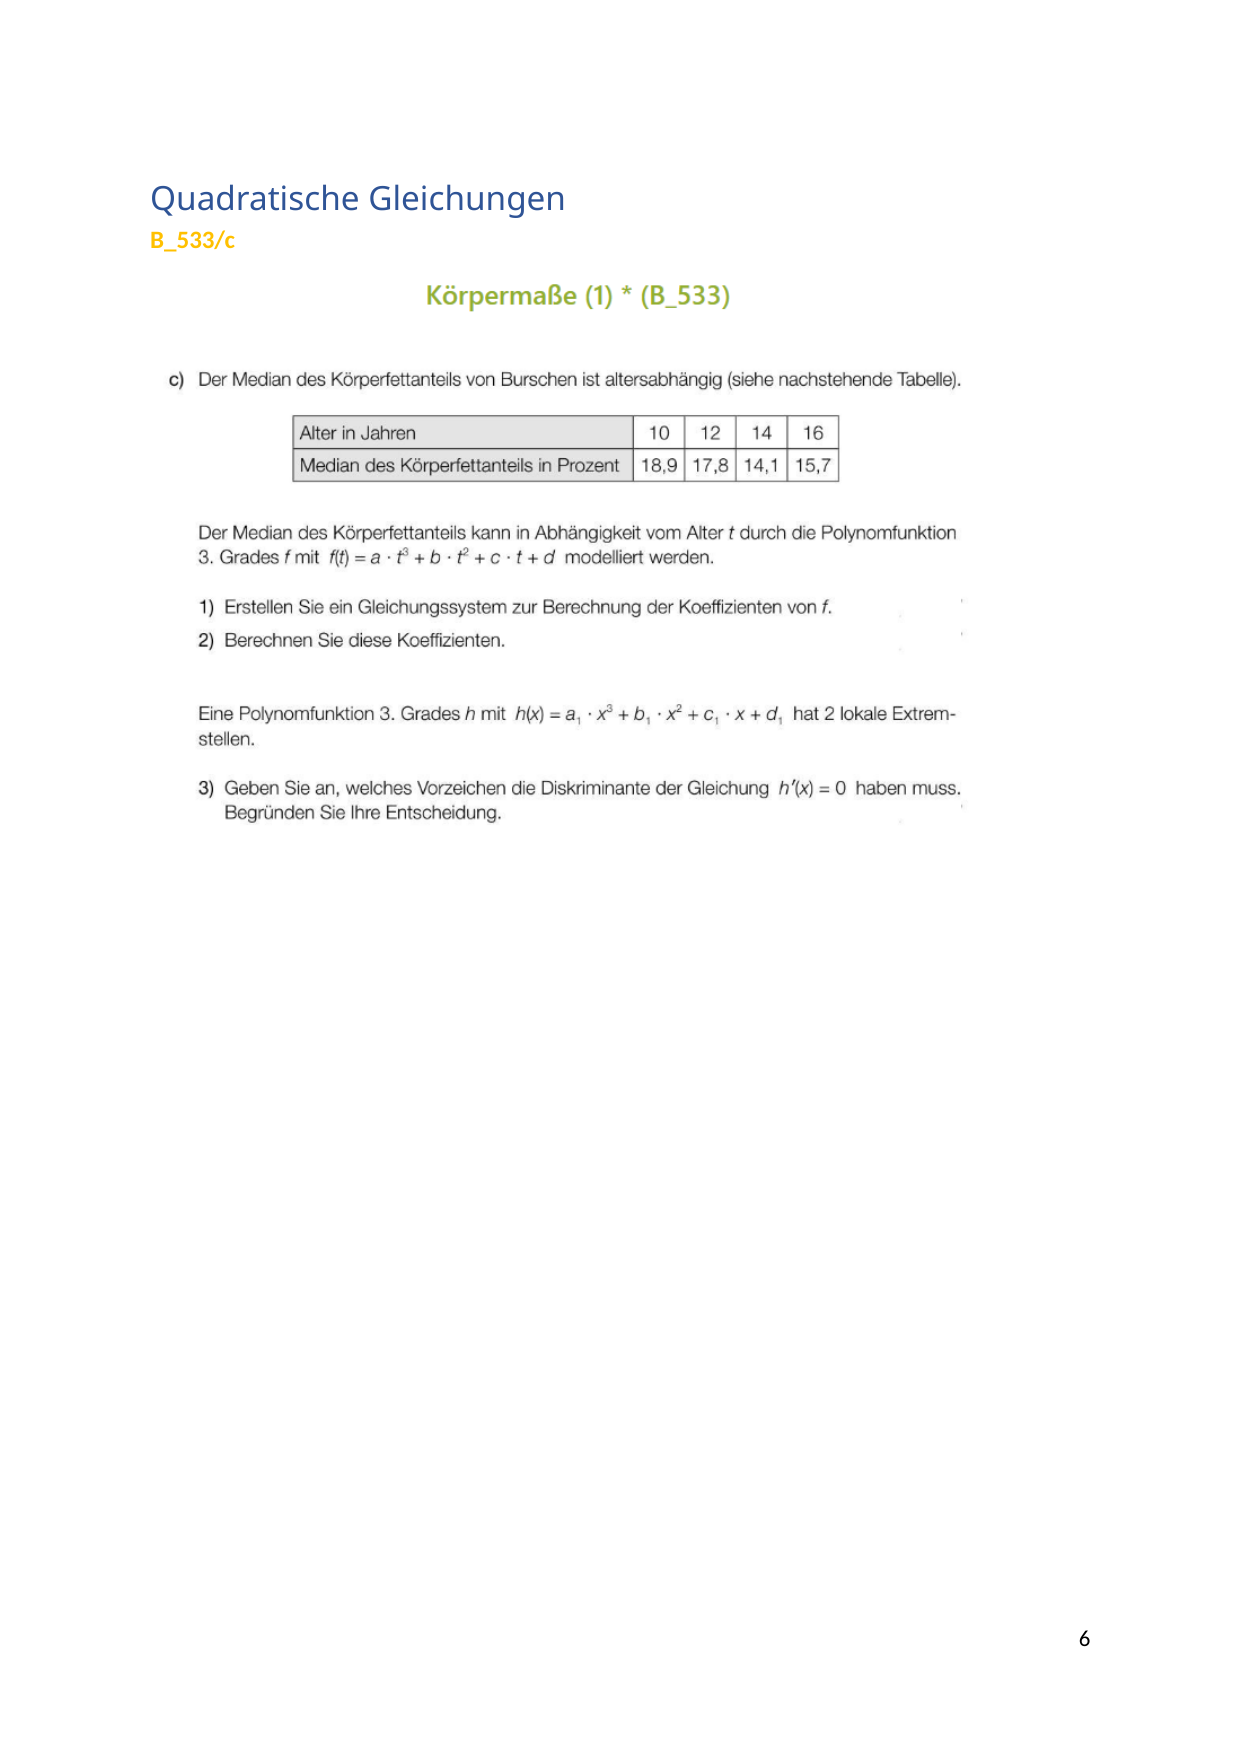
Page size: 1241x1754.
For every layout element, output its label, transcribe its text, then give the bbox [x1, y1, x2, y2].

text B_533/c [150, 224, 1090, 254]
picture [150, 273, 1091, 851]
subtitle Quadratische Gleichungen [150, 175, 1090, 220]
